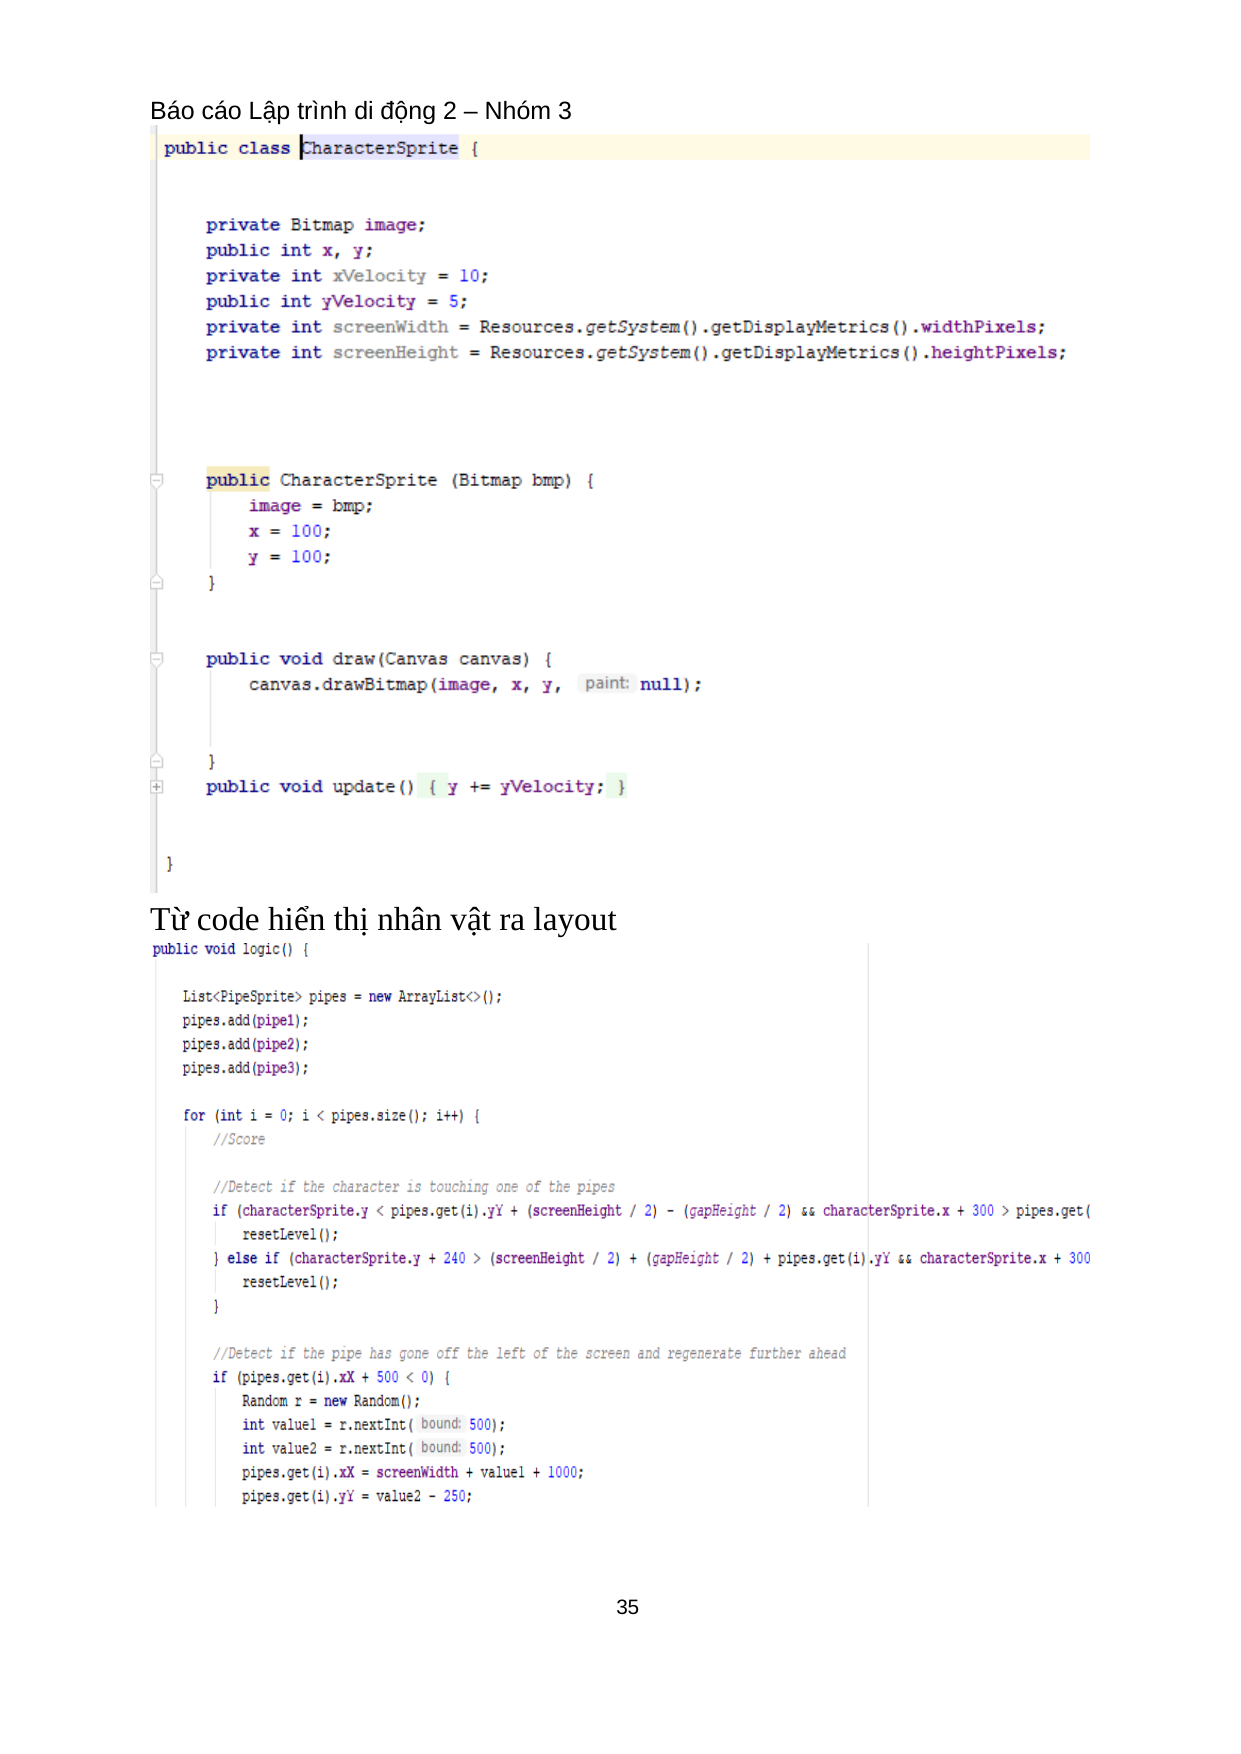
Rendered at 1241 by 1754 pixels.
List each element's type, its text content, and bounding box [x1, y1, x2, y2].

picture [150, 125, 1091, 893]
text Từ code hiển thị nhân vật ra layout [150, 899, 1090, 937]
picture [150, 943, 1091, 1507]
